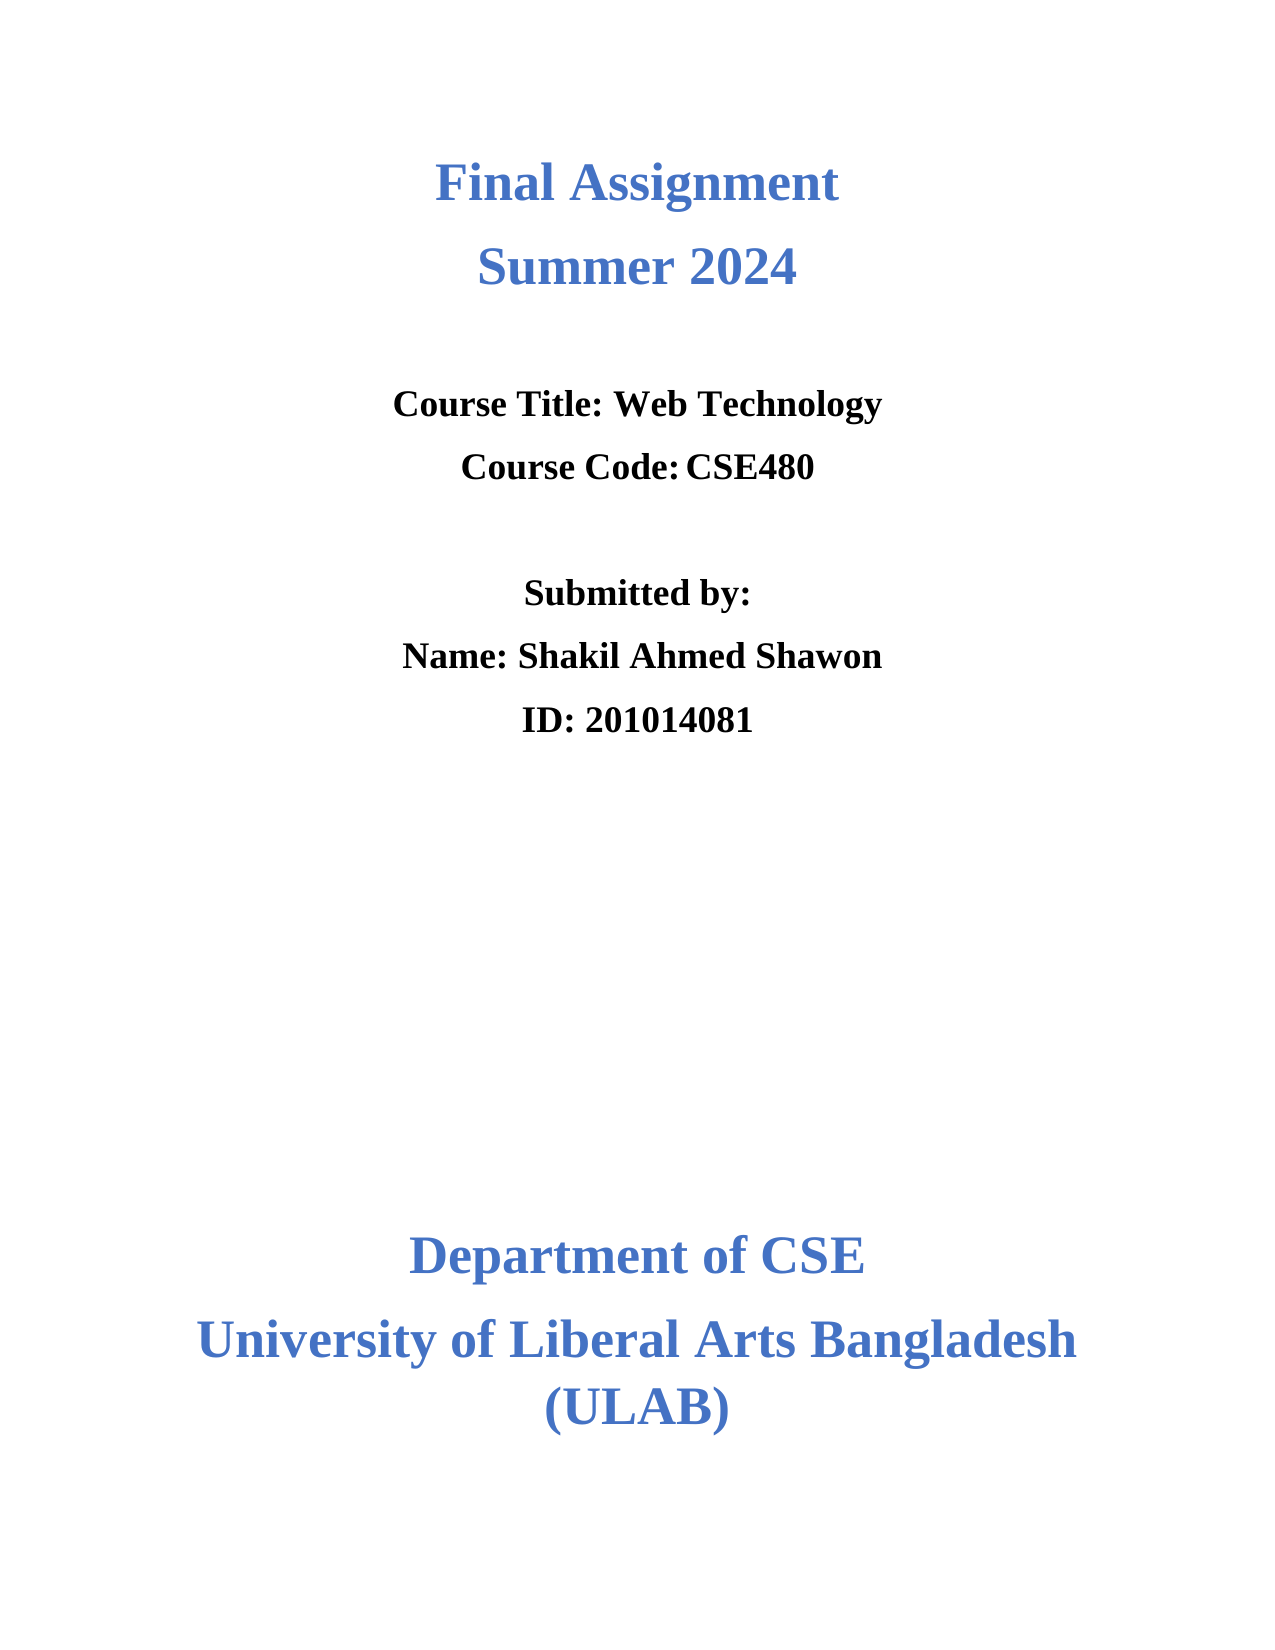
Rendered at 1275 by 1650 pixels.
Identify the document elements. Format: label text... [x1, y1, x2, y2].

text Submitted by: [150, 571, 1125, 614]
text Summer 2024 [150, 234, 1125, 296]
text University of Liberal Arts Bangladesh (ULAB) [150, 1307, 1125, 1436]
text Course Title: Web Technology [150, 381, 1125, 424]
text Department of CSE [150, 1223, 1125, 1285]
text Course Code: CSE480 [150, 444, 1125, 487]
text Name: Shakil Ahmed Shawon [150, 634, 1125, 677]
text ID: 201014081 [150, 697, 1125, 740]
text Final Assignment [150, 150, 1125, 212]
